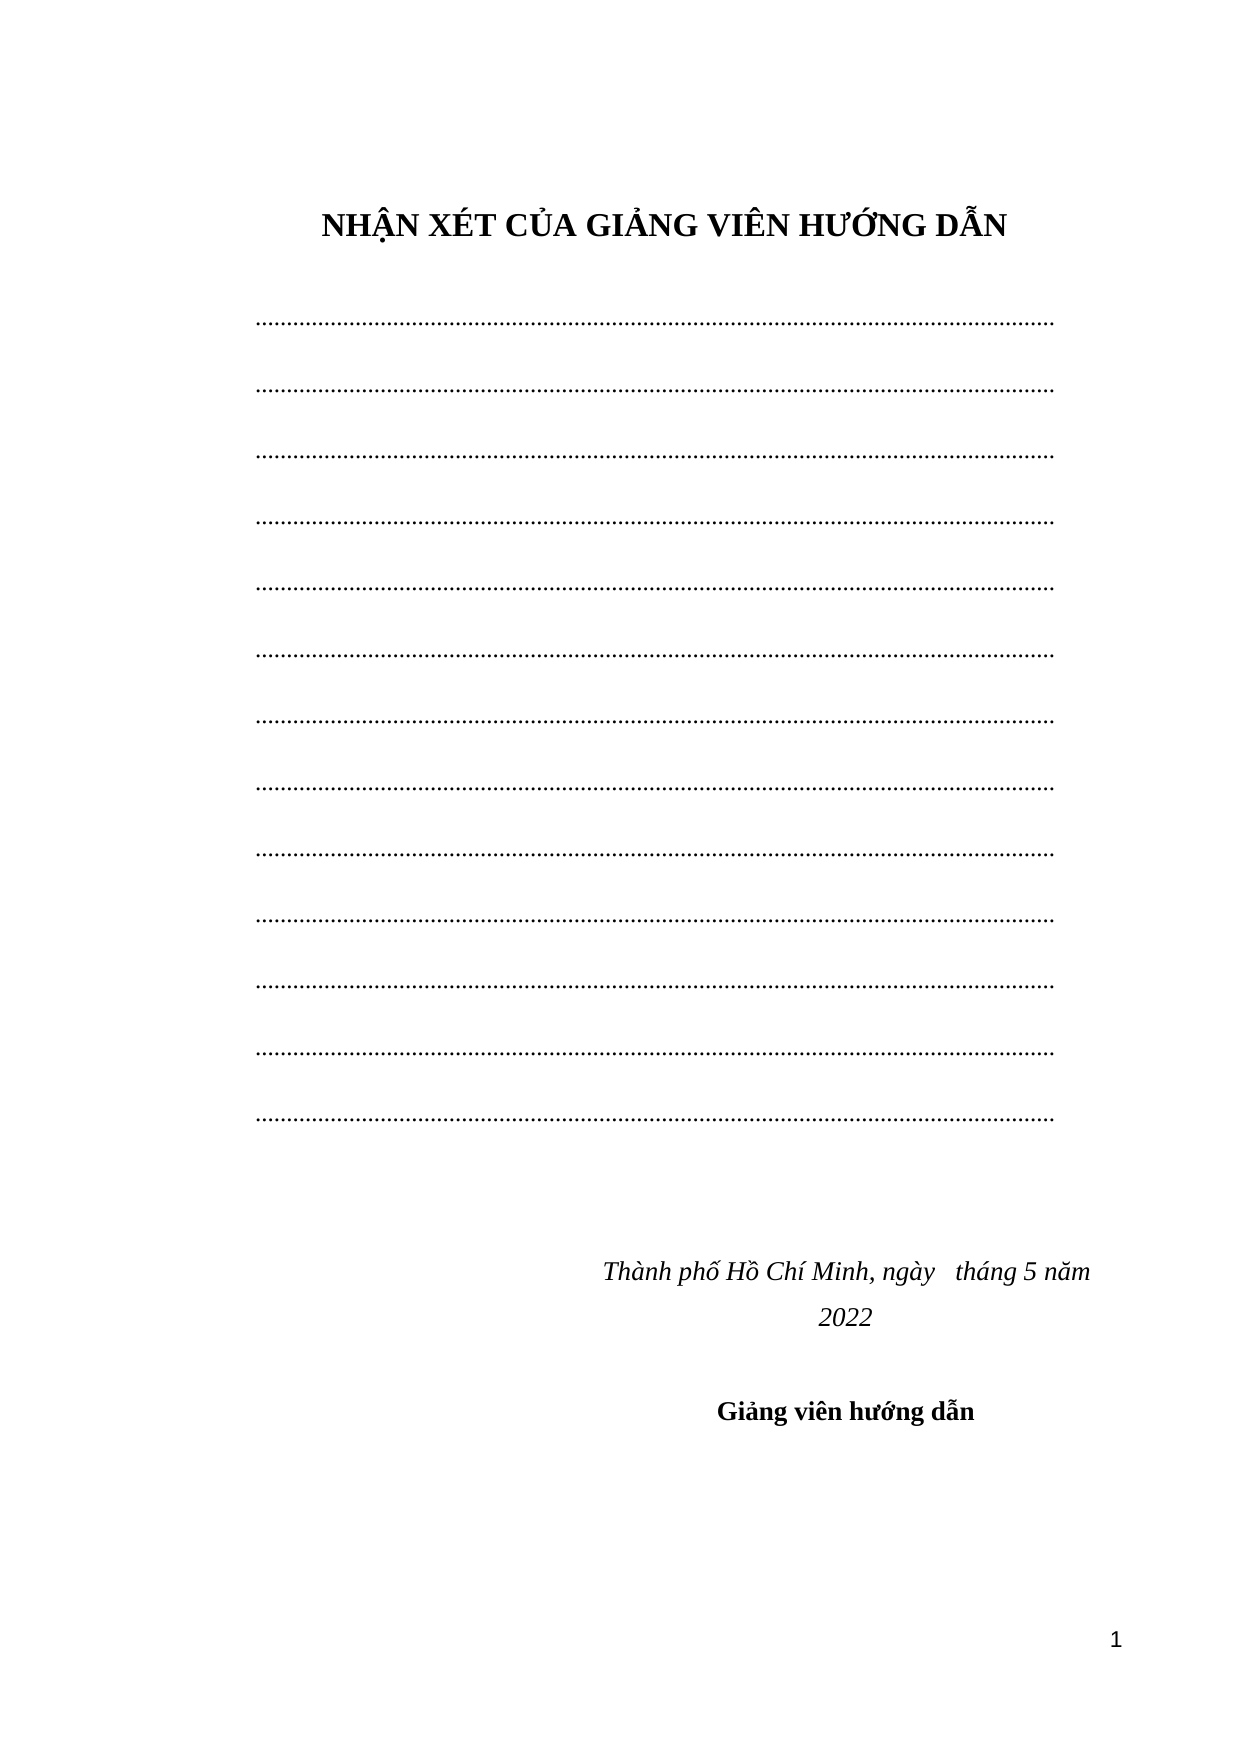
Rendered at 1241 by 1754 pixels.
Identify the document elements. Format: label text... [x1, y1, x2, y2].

text ................................................................................................................................ [255, 302, 1122, 331]
text ................................................................................................................................ [255, 966, 1122, 994]
text ................................................................................................................................ [255, 701, 1122, 729]
text ................................................................................................................................ [255, 899, 1122, 928]
text Thành phố Hồ Chí Minh, ngày tháng 5 năm 2022 [571, 1255, 1122, 1333]
text ................................................................................................................................ [255, 435, 1122, 464]
text NHẬN XÉT CỦA GIẢNG VIÊN HƯỚNG DẪN [207, 205, 1122, 243]
text Giảng viên hướng dẫn [571, 1395, 1120, 1426]
text ................................................................................................................................ [255, 767, 1122, 796]
text ................................................................................................................................ [255, 501, 1122, 530]
text ................................................................................................................................ [255, 634, 1122, 663]
text ................................................................................................................................ [255, 1098, 1122, 1127]
text ................................................................................................................................ [255, 369, 1122, 397]
text ................................................................................................................................ [255, 833, 1122, 862]
text ................................................................................................................................ [255, 567, 1122, 596]
text ................................................................................................................................ [255, 1032, 1122, 1061]
